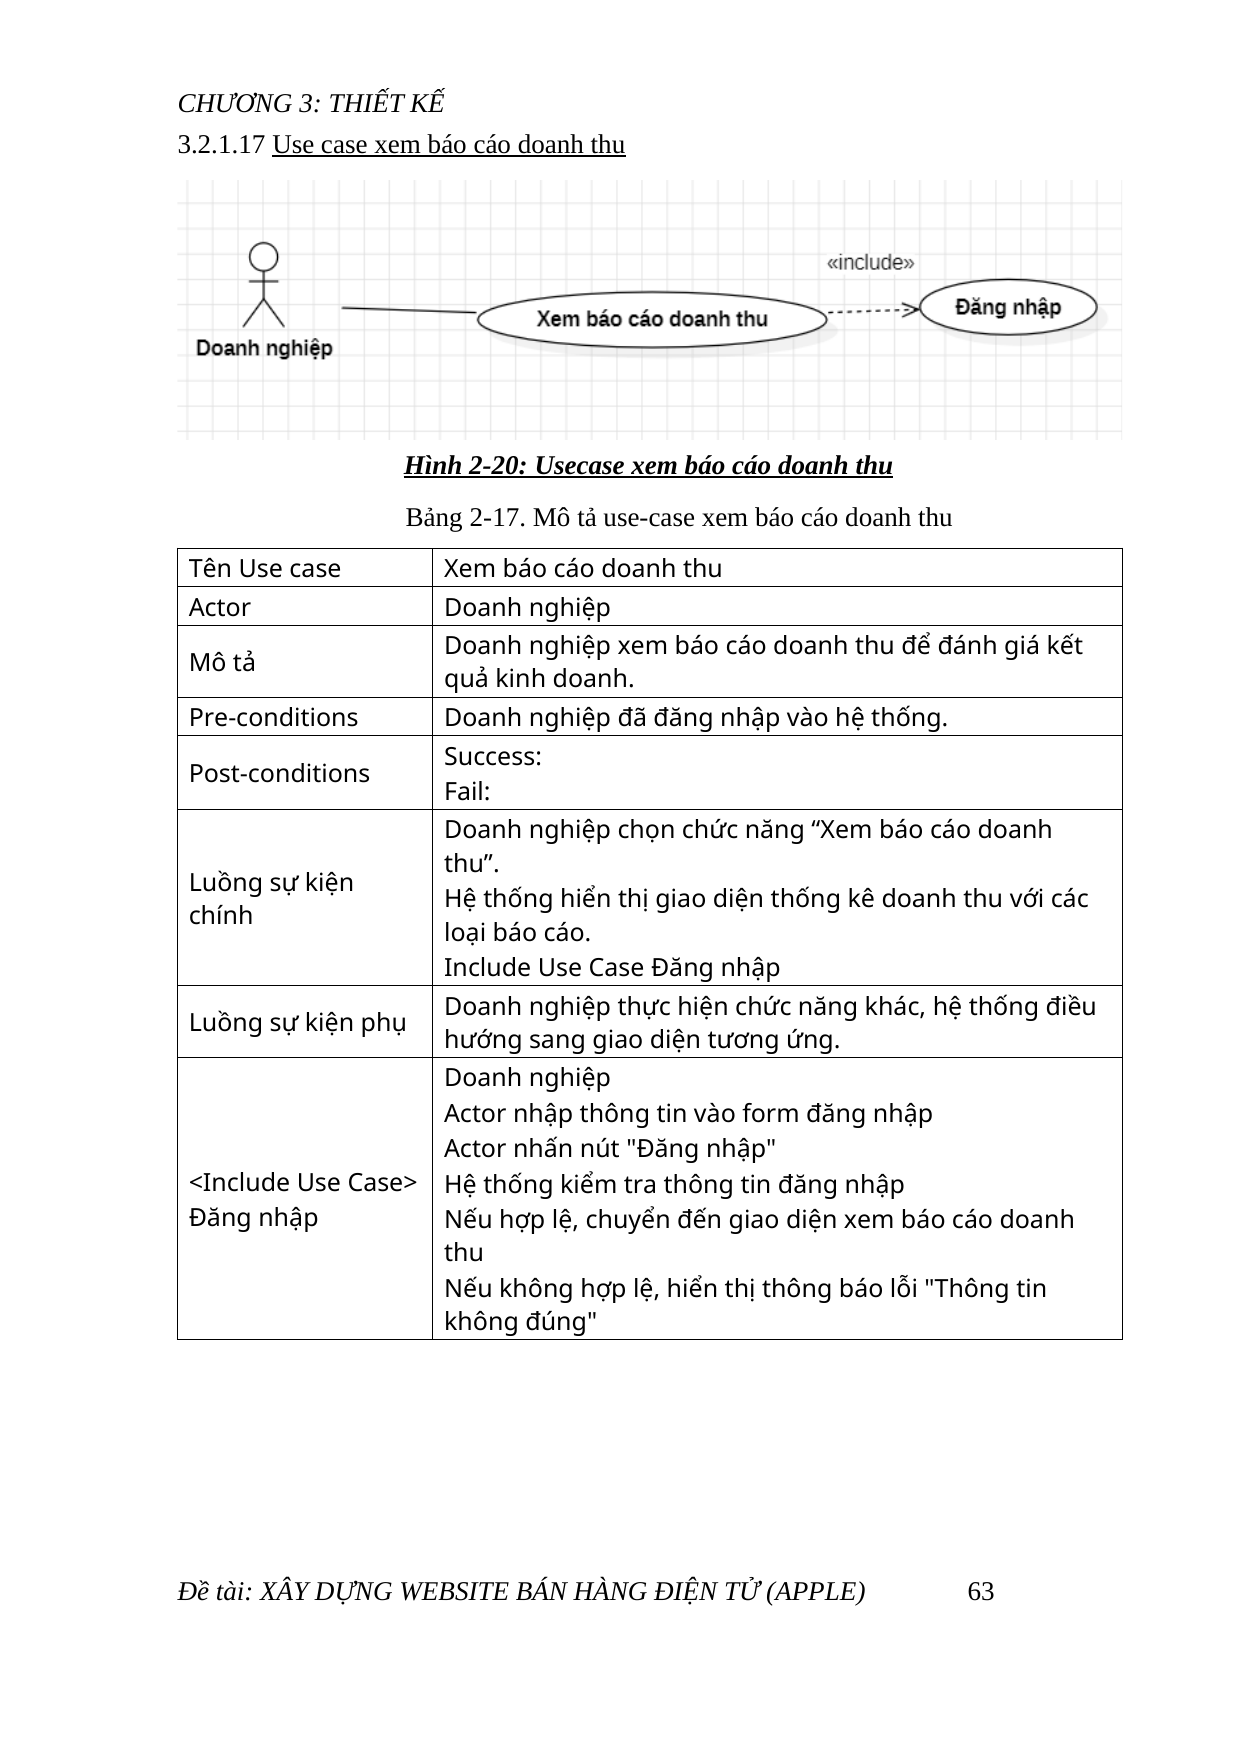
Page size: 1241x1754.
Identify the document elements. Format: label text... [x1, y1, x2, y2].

table_cell Success: Fail: [433, 736, 1122, 809]
table_cell <Include Use Case> Đăng nhập [178, 1058, 432, 1339]
picture [177, 180, 1123, 440]
table_header Tên Use case [178, 549, 432, 586]
table_cell Doanh nghiệp đã đăng nhập vào hệ thống. [433, 698, 1122, 735]
table_cell Doanh nghiệp chọn chức năng “Xem báo cáo doanh thu”. Hệ thống hiển thị giao diện thống kê doanh thu với các loại báo cáo. Include Use Case Đăng nhập [433, 810, 1122, 985]
table_cell Actor [178, 587, 432, 625]
table_cell Pre-conditions [178, 698, 432, 735]
table_cell Doanh nghiệp [433, 587, 1122, 625]
table_cell Doanh nghiệp xem báo cáo doanh thu để đánh giá kết quả kinh doanh. [433, 626, 1122, 697]
text Bảng 2-17. Mô tả use-case xem báo cáo doanh thu [177, 501, 1122, 532]
table_cell Mô tả [178, 626, 432, 697]
table_cell Doanh nghiệp Actor nhập thông tin vào form đăng nhập Actor nhấn nút "Đăng nhập" Hệ thống kiểm tra thông tin đăng nhập Nếu hợp lệ, chuyển đến giao diện xem báo cáo doanh thu Nếu không hợp lệ, hiển thị thông báo lỗi "Thông tin không đúng" [433, 1058, 1122, 1339]
table_cell Luồng sự kiện phụ [178, 986, 432, 1057]
table_cell Luồng sự kiện chính [178, 810, 432, 985]
table_cell Post-conditions [178, 736, 432, 809]
subtitle 3.2.1.17 Use case xem báo cáo doanh thu [177, 128, 1122, 159]
table_header Xem báo cáo doanh thu [433, 549, 1122, 586]
text Hình 2-20: Usecase xem báo cáo doanh thu [177, 449, 1122, 480]
table_cell Doanh nghiệp thực hiện chức năng khác, hệ thống điều hướng sang giao diện tương ứng. [433, 986, 1122, 1057]
